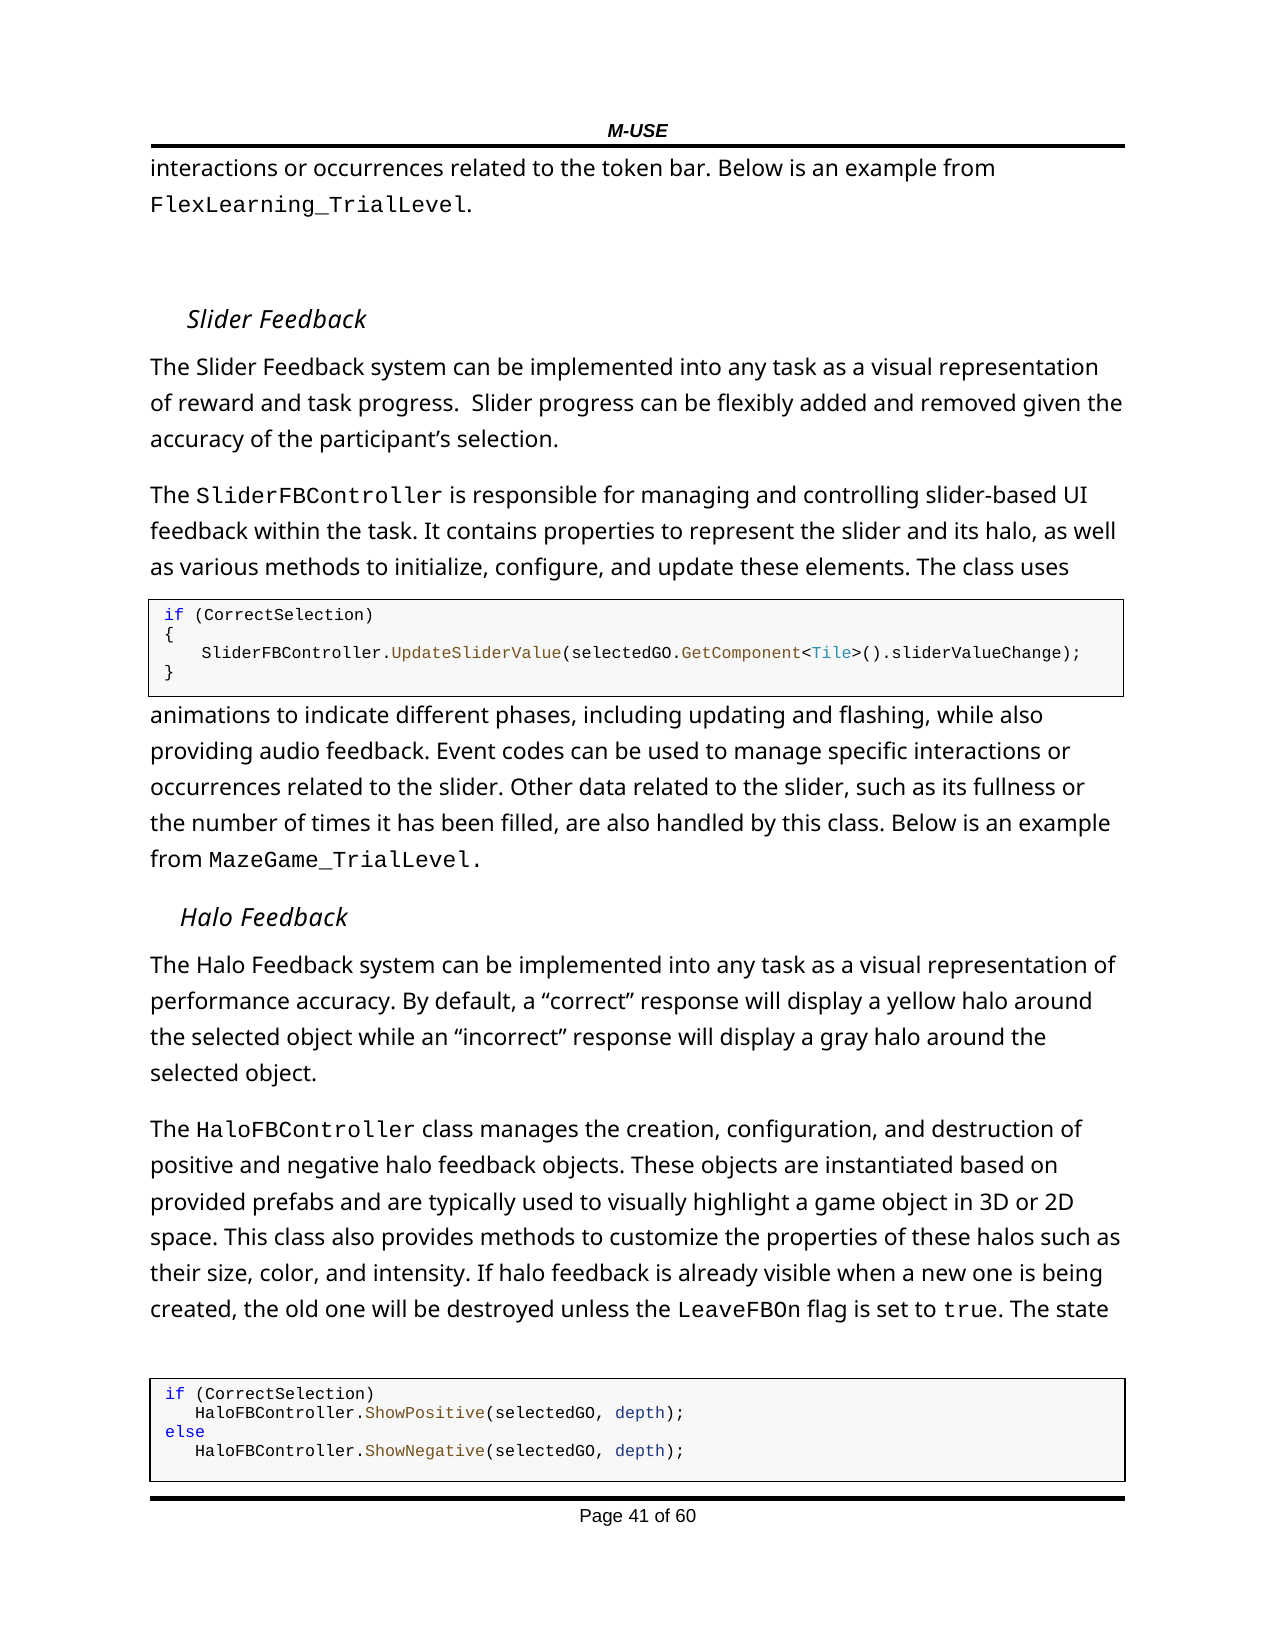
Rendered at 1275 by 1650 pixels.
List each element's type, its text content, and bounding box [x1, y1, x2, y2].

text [150, 152, 1125, 219]
text The SliderFBController is responsible for managing and controlling slider-based UI feedback within the task. It contains properties to represent the slider and its halo, as well as various methods to initialize, configure, and update these elements. The class uses animations to indicate different phases, including updating and flashing, while also providing audio feedback. Event codes can be used to manage specific interactions or occurrences related to the slider. Other data related to the slider, such as its fullness or the number of times it has been filled, are also handled by this class. Below is an example from MazeGame_TrialLevel. [150, 479, 1125, 874]
subtitle Halo Feedback [179, 900, 1125, 934]
text The Slider Feedback system can be implemented into any task as a visual representation of reward and task progress. Slider progress can be flexibly added and removed given the accuracy of the participant’s selection. [150, 351, 1125, 454]
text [150, 1113, 1125, 1324]
subtitle Slider Feedback [179, 302, 1125, 336]
text The Halo Feedback system can be implemented into any task as a visual representation of performance accuracy. By default, a “correct” response will display a yellow halo around the selected object while an “incorrect” response will display a gray halo around the selected object. [150, 949, 1125, 1088]
